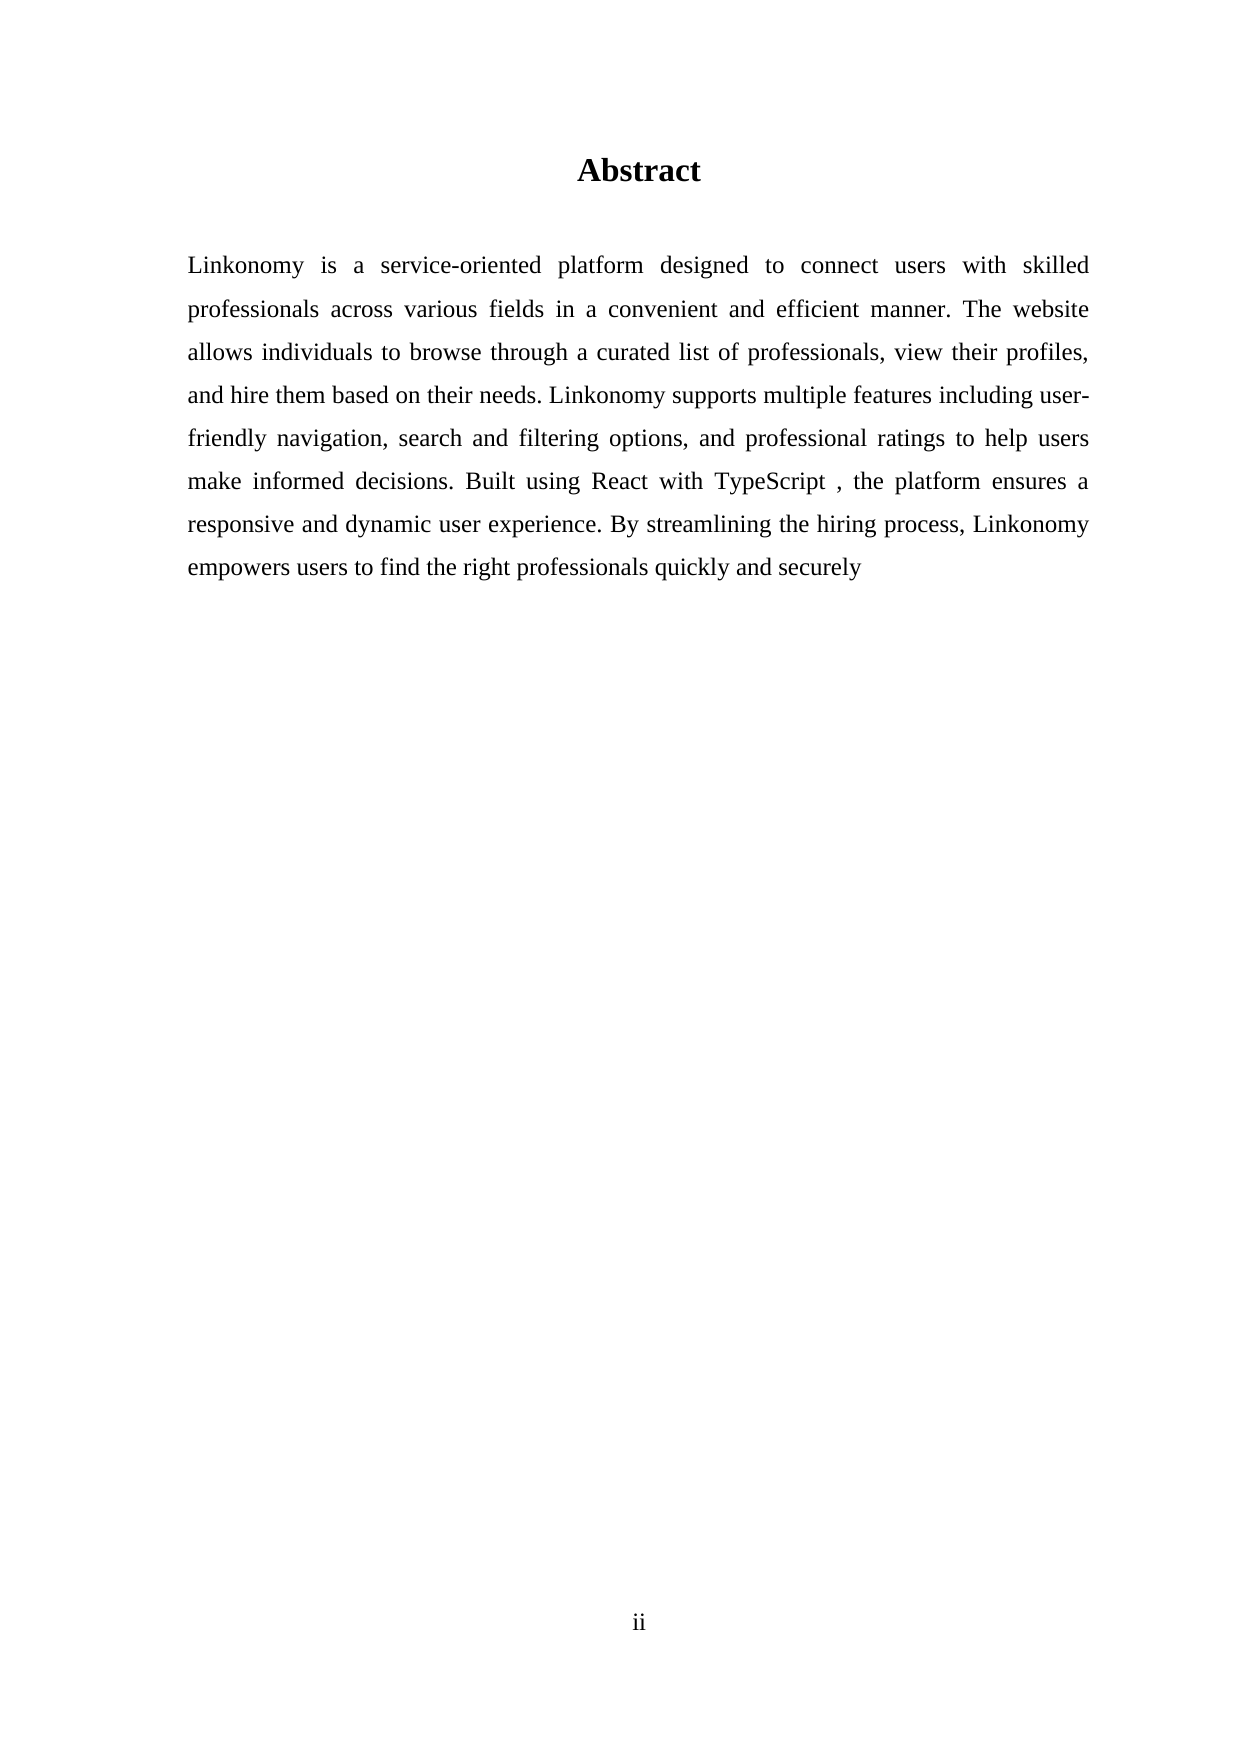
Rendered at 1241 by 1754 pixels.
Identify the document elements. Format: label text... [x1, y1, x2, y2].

text Linkonomy is a service-oriented platform designed to connect users with skilled professionals across various fields in a convenient and efficient manner. The website allows individuals to browse through a curated list of professionals, view their profiles, and hire them based on their needs. Linkonomy supports multiple features including user-friendly navigation, search and filtering options, and professional ratings to help users make informed decisions. Built using React with TypeScript , the platform ensures a responsive and dynamic user experience. By streamlining the hiring process, Linkonomy empowers users to find the right professionals quickly and securely [187, 251, 1090, 581]
subtitle Abstract [187, 150, 1090, 188]
